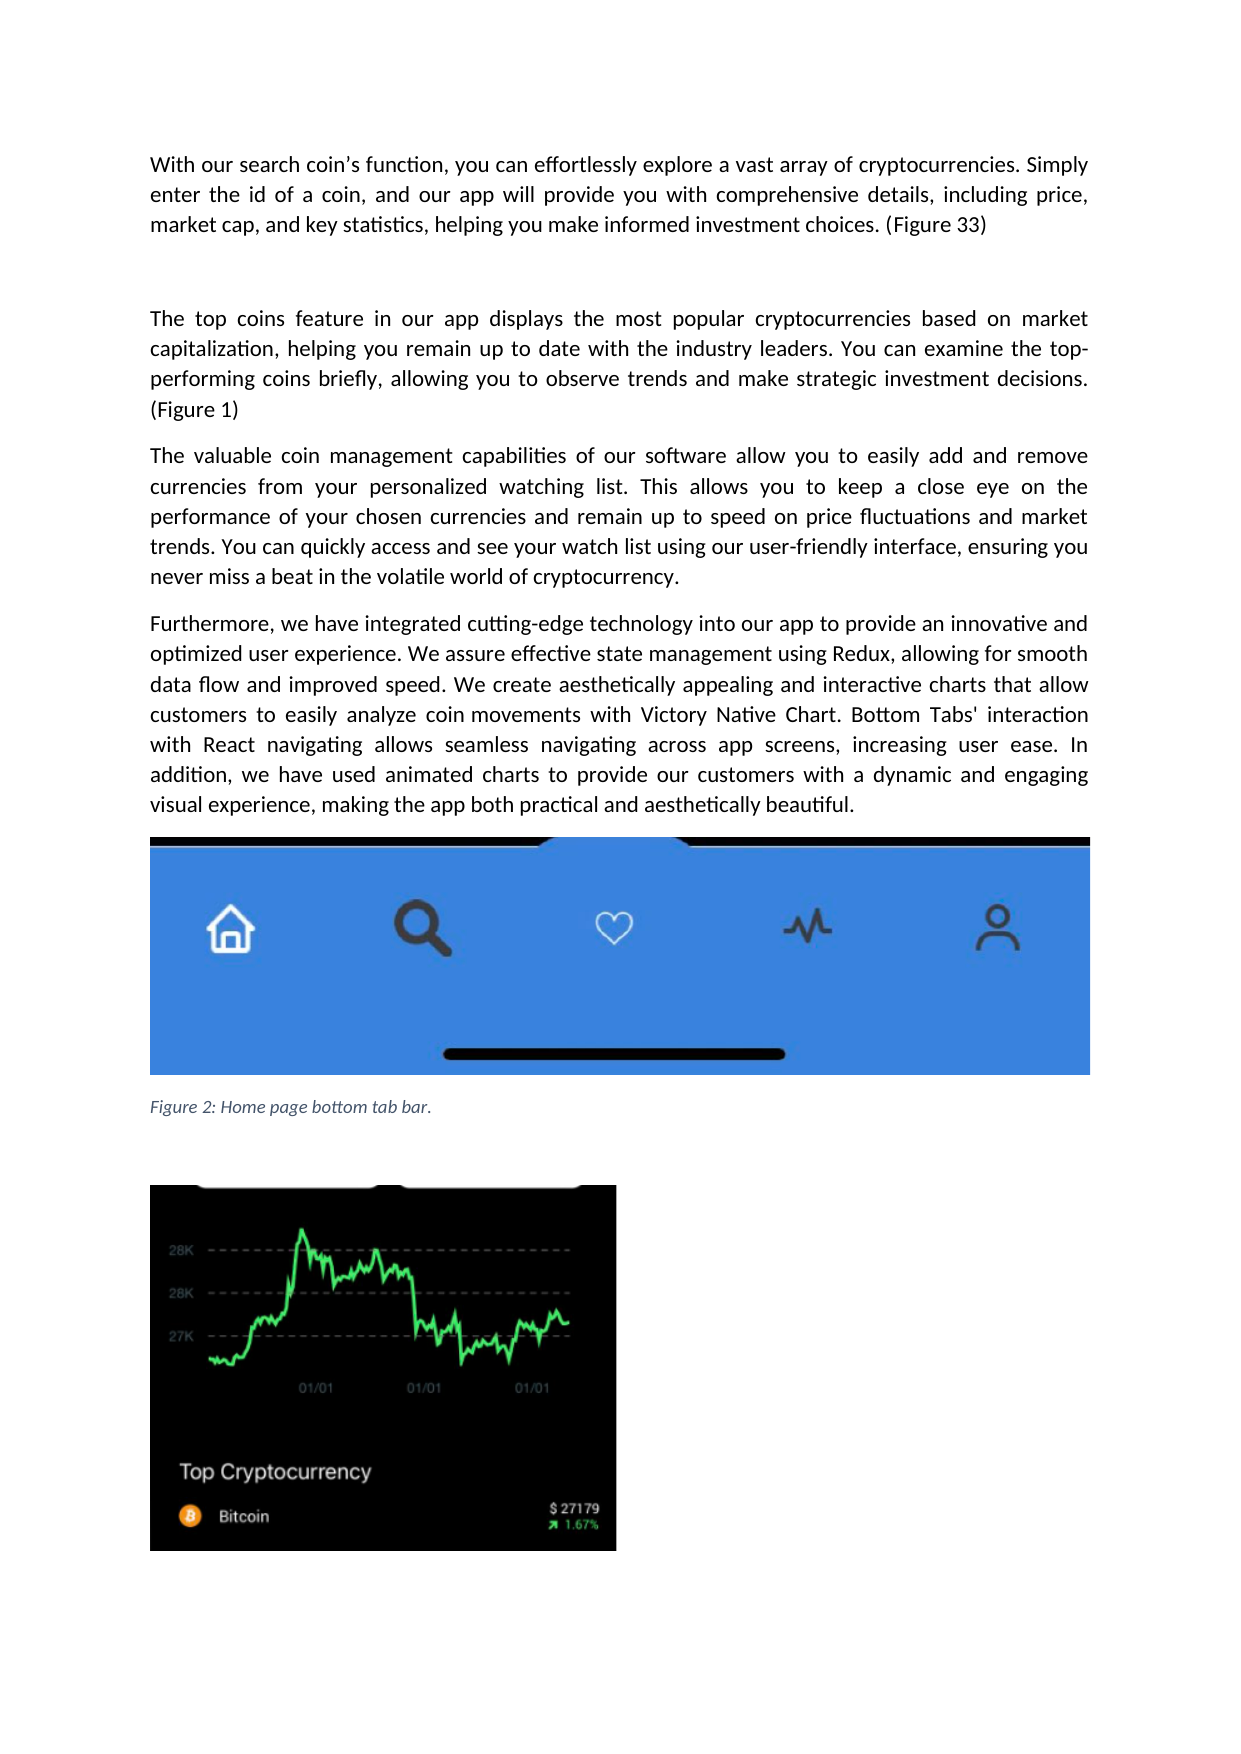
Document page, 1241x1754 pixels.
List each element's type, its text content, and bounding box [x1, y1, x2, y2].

picture [150, 1185, 617, 1551]
picture [150, 837, 1091, 1075]
text With our search coin’s function, you can effortlessly explore a vast array of cryptocurrencies. Simply enter the id of a coin, and our app will provide you with comprehensive details, including price, market cap, and key statistics, helping you make informed investment choices. (Figure 33) [150, 150, 1090, 238]
text Figure 2: Home page bottom tab bar. [150, 1095, 1090, 1118]
text The valuable coin management capabilities of our software allow you to easily add and remove currencies from your personalized watching list. This allows you to keep a close eye on the performance of your chosen currencies and remain up to speed on price fluctuations and market trends. You can quickly access and see your watch list using our user-friendly interface, ensuring you never miss a beat in the volatile world of cryptocurrency. [150, 442, 1090, 591]
text Furthermore, we have integrated cutting-edge technology into our app to provide an innovative and optimized user experience. We assure effective state management using Redux, allowing for smooth data flow and improved speed. We create aesthetically appealing and interactive charts that allow customers to easily analyze coin movements with Victory Native Chart. Bottom Tabs' interaction with React navigating allows seamless navigating across app screens, increasing user ease. In addition, we have used animated charts to provide our customers with a dynamic and engaging visual experience, making the app both practical and aesthetically beautiful. [150, 609, 1090, 819]
text The top coins feature in our app displays the most popular cryptocurrencies based on market capitalization, helping you remain up to date with the industry leaders. You can examine the top-performing coins briefly, allowing you to observe trends and make strategic investment decisions. (Figure 1) [150, 304, 1090, 423]
